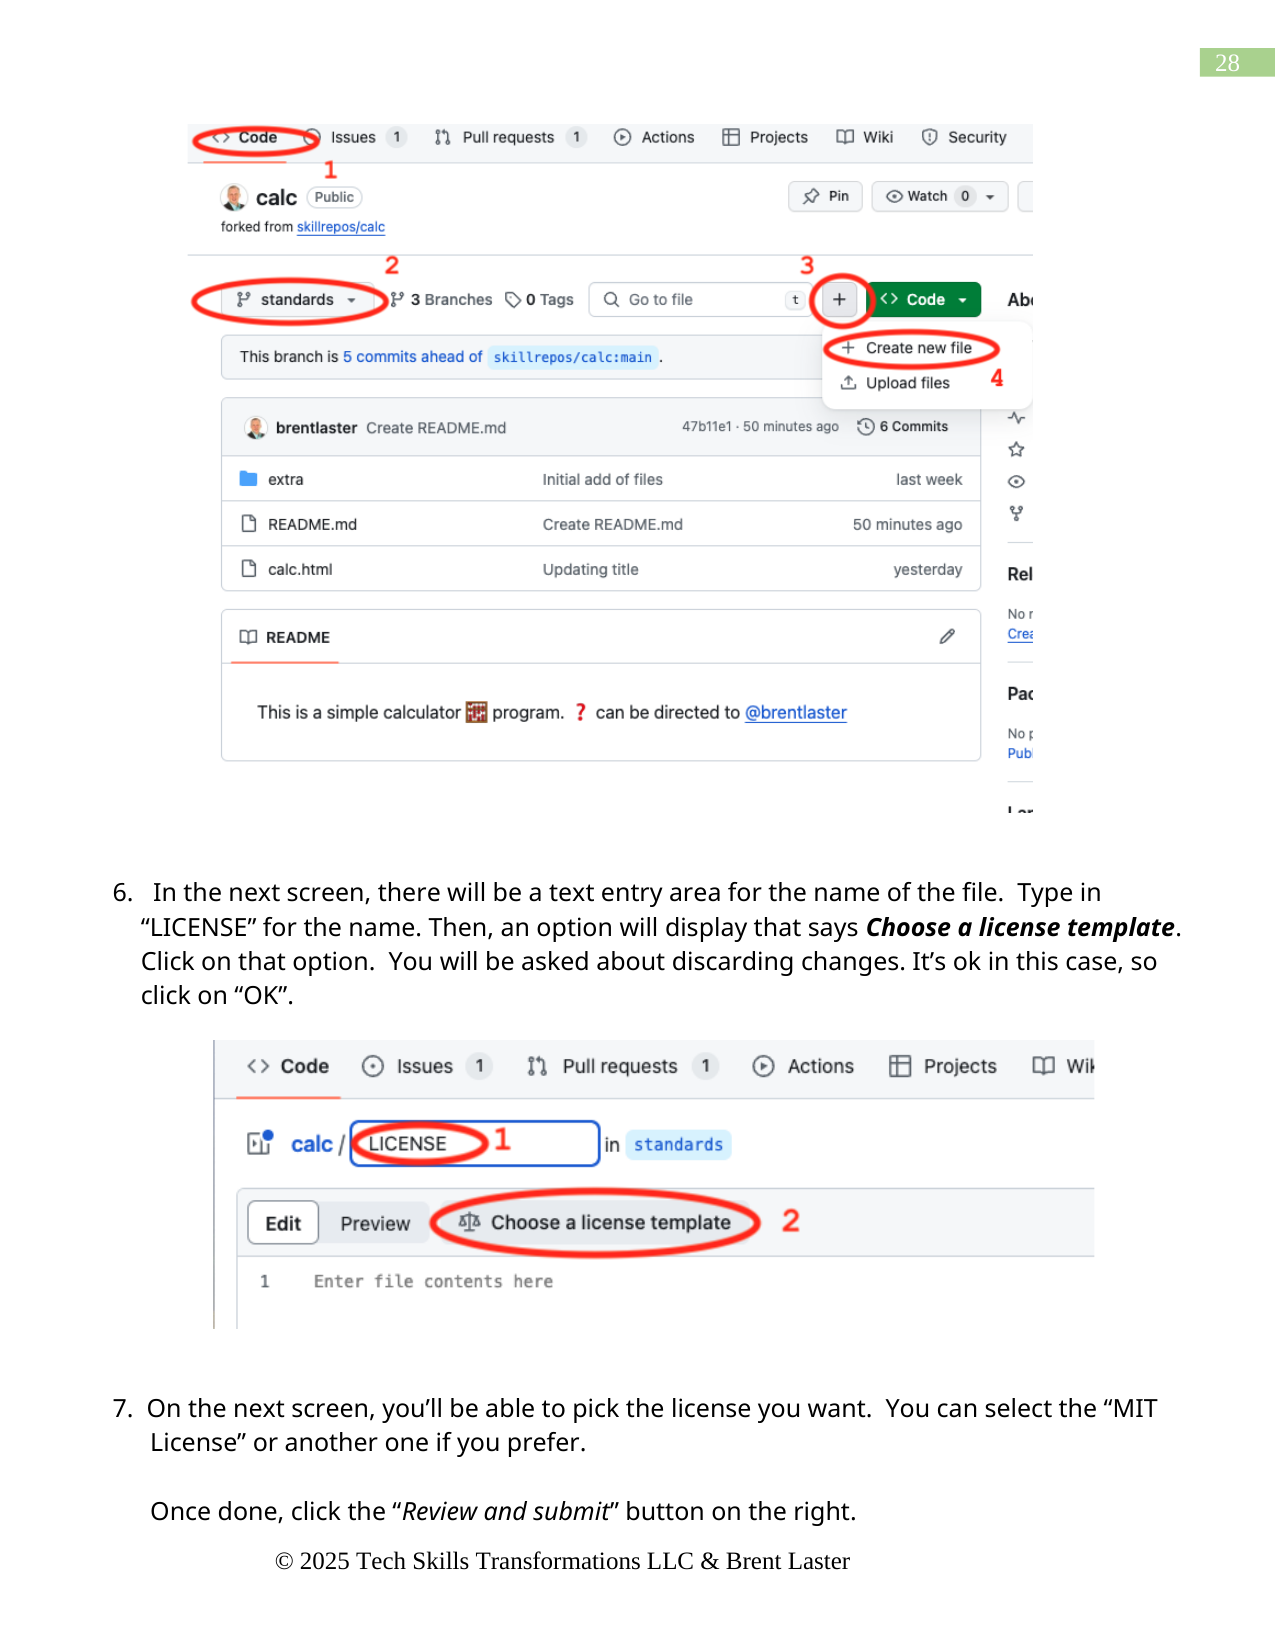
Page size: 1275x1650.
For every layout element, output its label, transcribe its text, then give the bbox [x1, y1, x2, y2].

picture [213, 1040, 1095, 1329]
text 6. In the next screen, there will be a text entry area for the name of the file. Type in “LICENSE” for the name. Then, an option will display that says Choose a license template. Click on that option. You will be asked about discarding changes. It’s ok in this case, so click on “OK”. [112, 875, 1200, 1040]
picture [187, 124, 1033, 813]
text 7. On the next screen, you’ll be able to pick the license you want. You can select the “MIT License” or another one if you prefer. Once done, click the “Review and submit” button on the right. [112, 1391, 1200, 1527]
